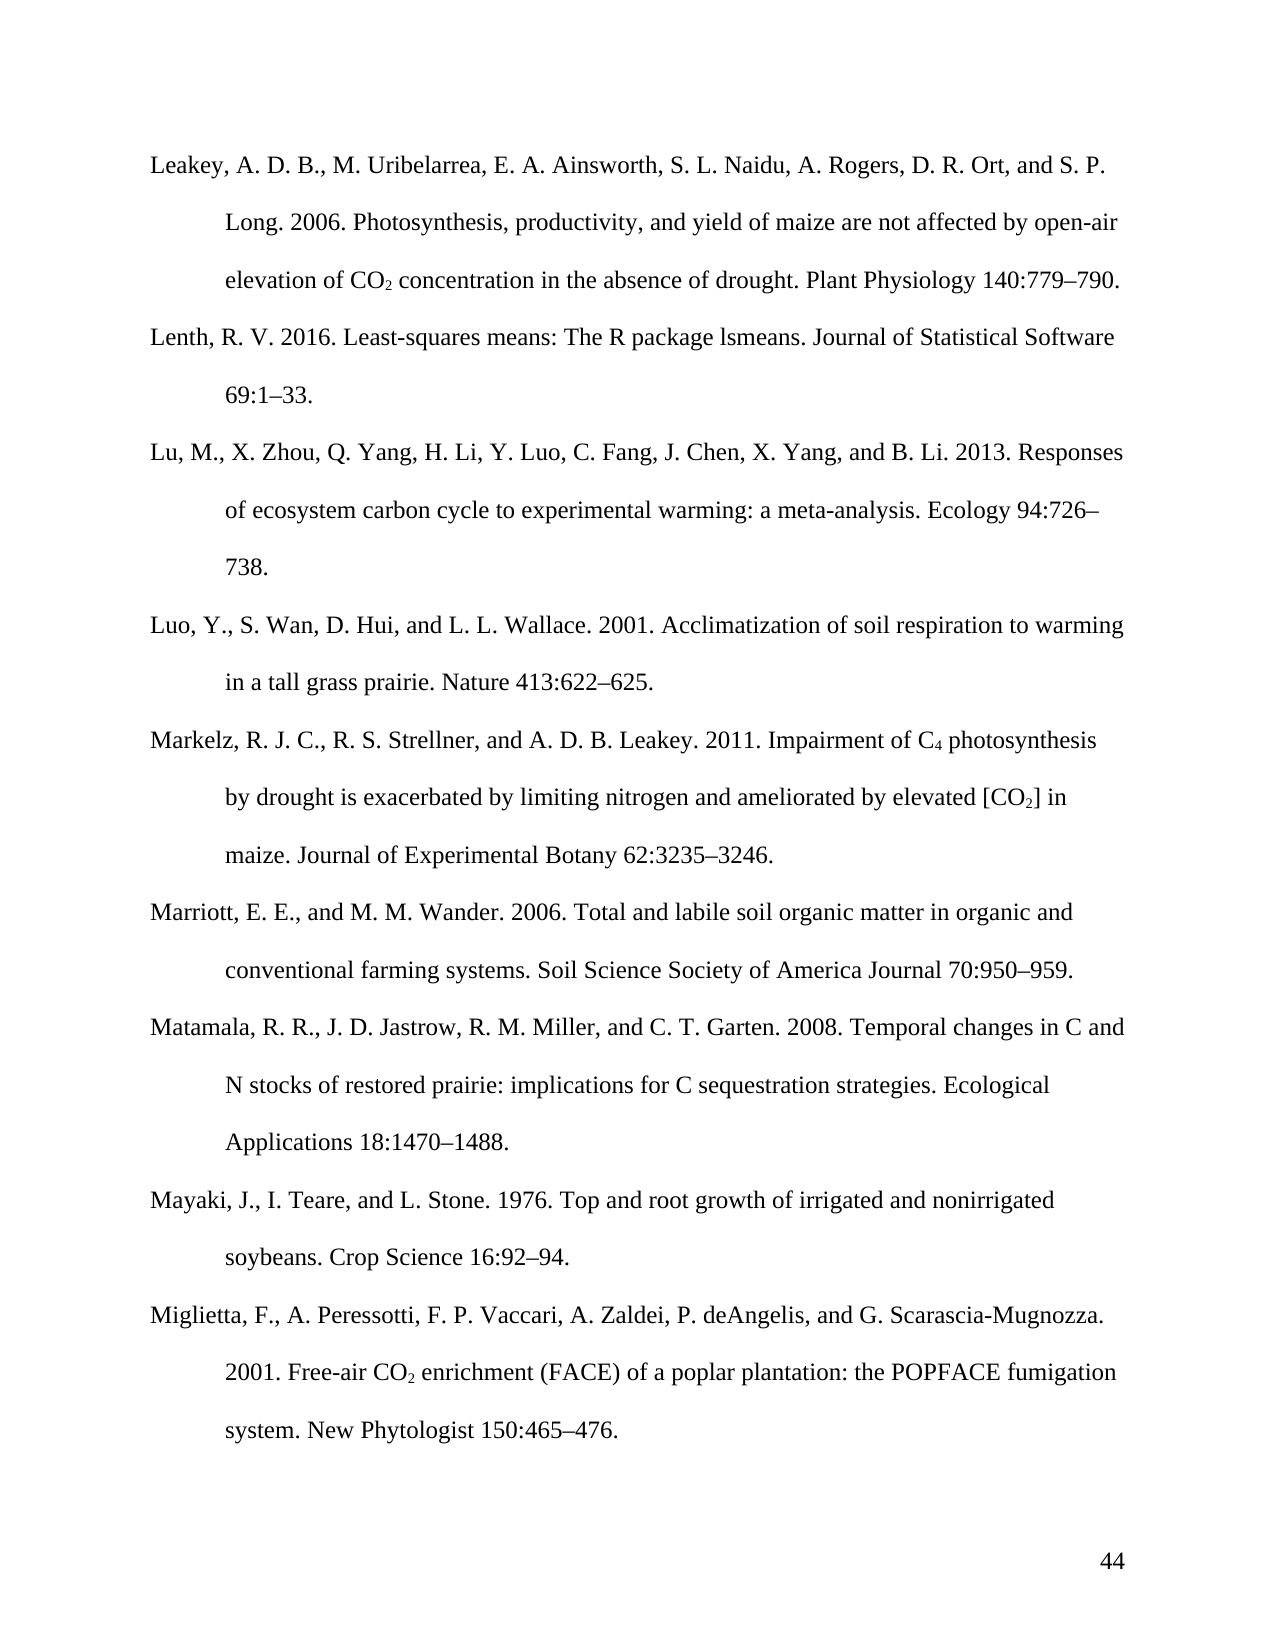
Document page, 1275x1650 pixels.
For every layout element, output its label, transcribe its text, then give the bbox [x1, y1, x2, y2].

text Matamala, R. R., J. D. Jastrow, R. M. Miller, and C. T. Garten. 2008. Temporal changes in C and N stocks of restored prairie: implications for C sequestration strategies. Ecological Applications 18:1470–1488. [150, 1012, 1125, 1156]
text Lu, M., X. Zhou, Q. Yang, H. Li, Y. Luo, C. Fang, J. Chen, X. Yang, and B. Li. 2013. Responses of ecosystem carbon cycle to experimental warming: a meta-analysis. Ecology 94:726–738. [150, 437, 1125, 581]
text Leakey, A. D. B., M. Uribelarrea, E. A. Ainsworth, S. L. Naidu, A. Rogers, D. R. Ort, and S. P. Long. 2006. Photosynthesis, productivity, and yield of maize are not affected by open-air elevation of CO2 concentration in the absence of drought. Plant Physiology 140:779–790. [150, 150, 1125, 294]
text Lenth, R. V. 2016. Least-squares means: The R package lsmeans. Journal of Statistical Software 69:1–33. [150, 322, 1125, 409]
text Marriott, E. E., and M. M. Wander. 2006. Total and labile soil organic matter in organic and conventional farming systems. Soil Science Society of America Journal 70:950–959. [150, 897, 1125, 984]
text Mayaki, J., I. Teare, and L. Stone. 1976. Top and root growth of irrigated and nonirrigated soybeans. Crop Science 16:92–94. [150, 1185, 1125, 1271]
text Markelz, R. J. C., R. S. Strellner, and A. D. B. Leakey. 2011. Impairment of C4 photosynthesis by drought is exacerbated by limiting nitrogen and ameliorated by elevated [CO2] in maize. Journal of Experimental Botany 62:3235–3246. [150, 725, 1125, 869]
text Miglietta, F., A. Peressotti, F. P. Vaccari, A. Zaldei, P. deAngelis, and G. Scarascia-Mugnozza. 2001. Free-air CO2 enrichment (FACE) of a poplar plantation: the POPFACE fumigation system. New Phytologist 150:465–476. [150, 1300, 1125, 1444]
text Luo, Y., S. Wan, D. Hui, and L. L. Wallace. 2001. Acclimatization of soil respiration to warming in a tall grass prairie. Nature 413:622–625. [150, 610, 1125, 696]
